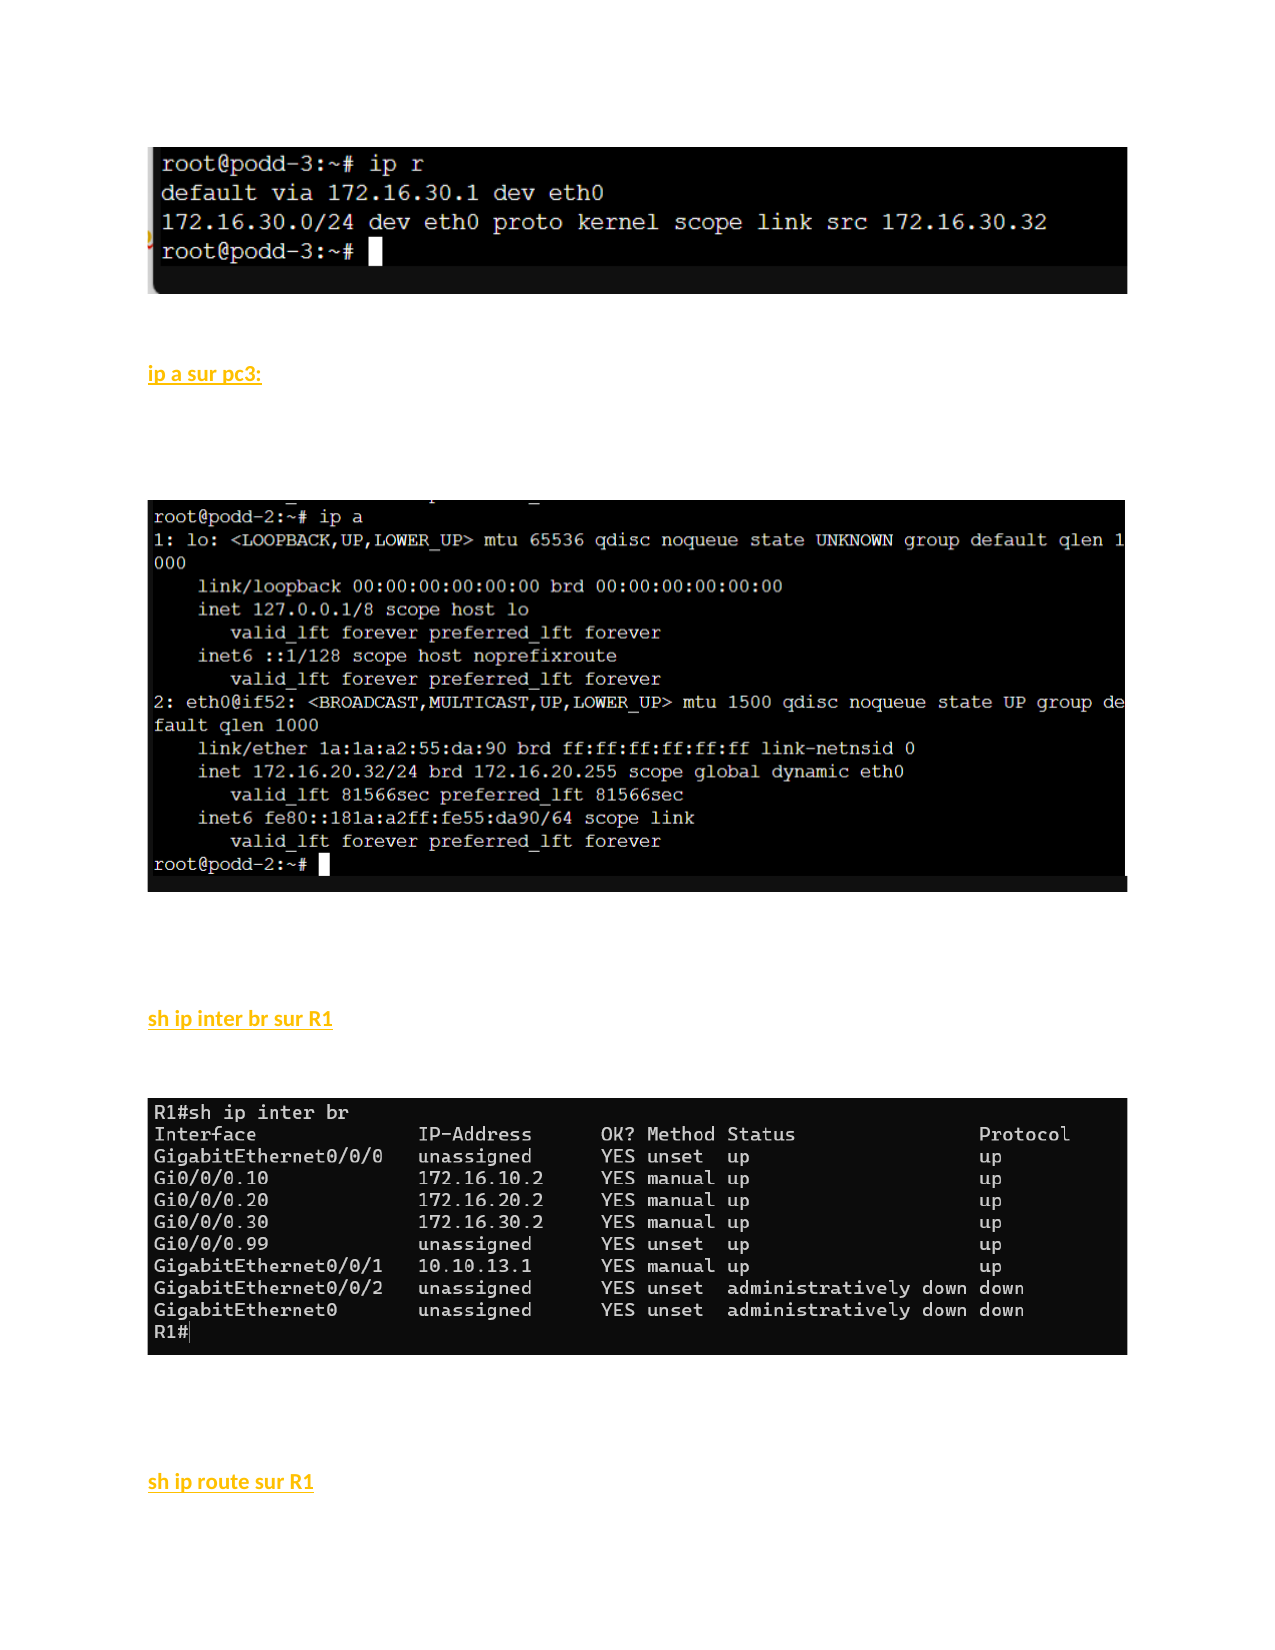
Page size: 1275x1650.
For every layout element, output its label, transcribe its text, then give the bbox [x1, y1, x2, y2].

text sh ip route sur R1 [148, 1467, 1127, 1496]
picture [147, 500, 1128, 892]
text ip a sur pc3: [148, 359, 1127, 387]
text sh ip inter br sur R1 [148, 1004, 1127, 1033]
picture [147, 147, 1128, 294]
picture [147, 1098, 1128, 1355]
